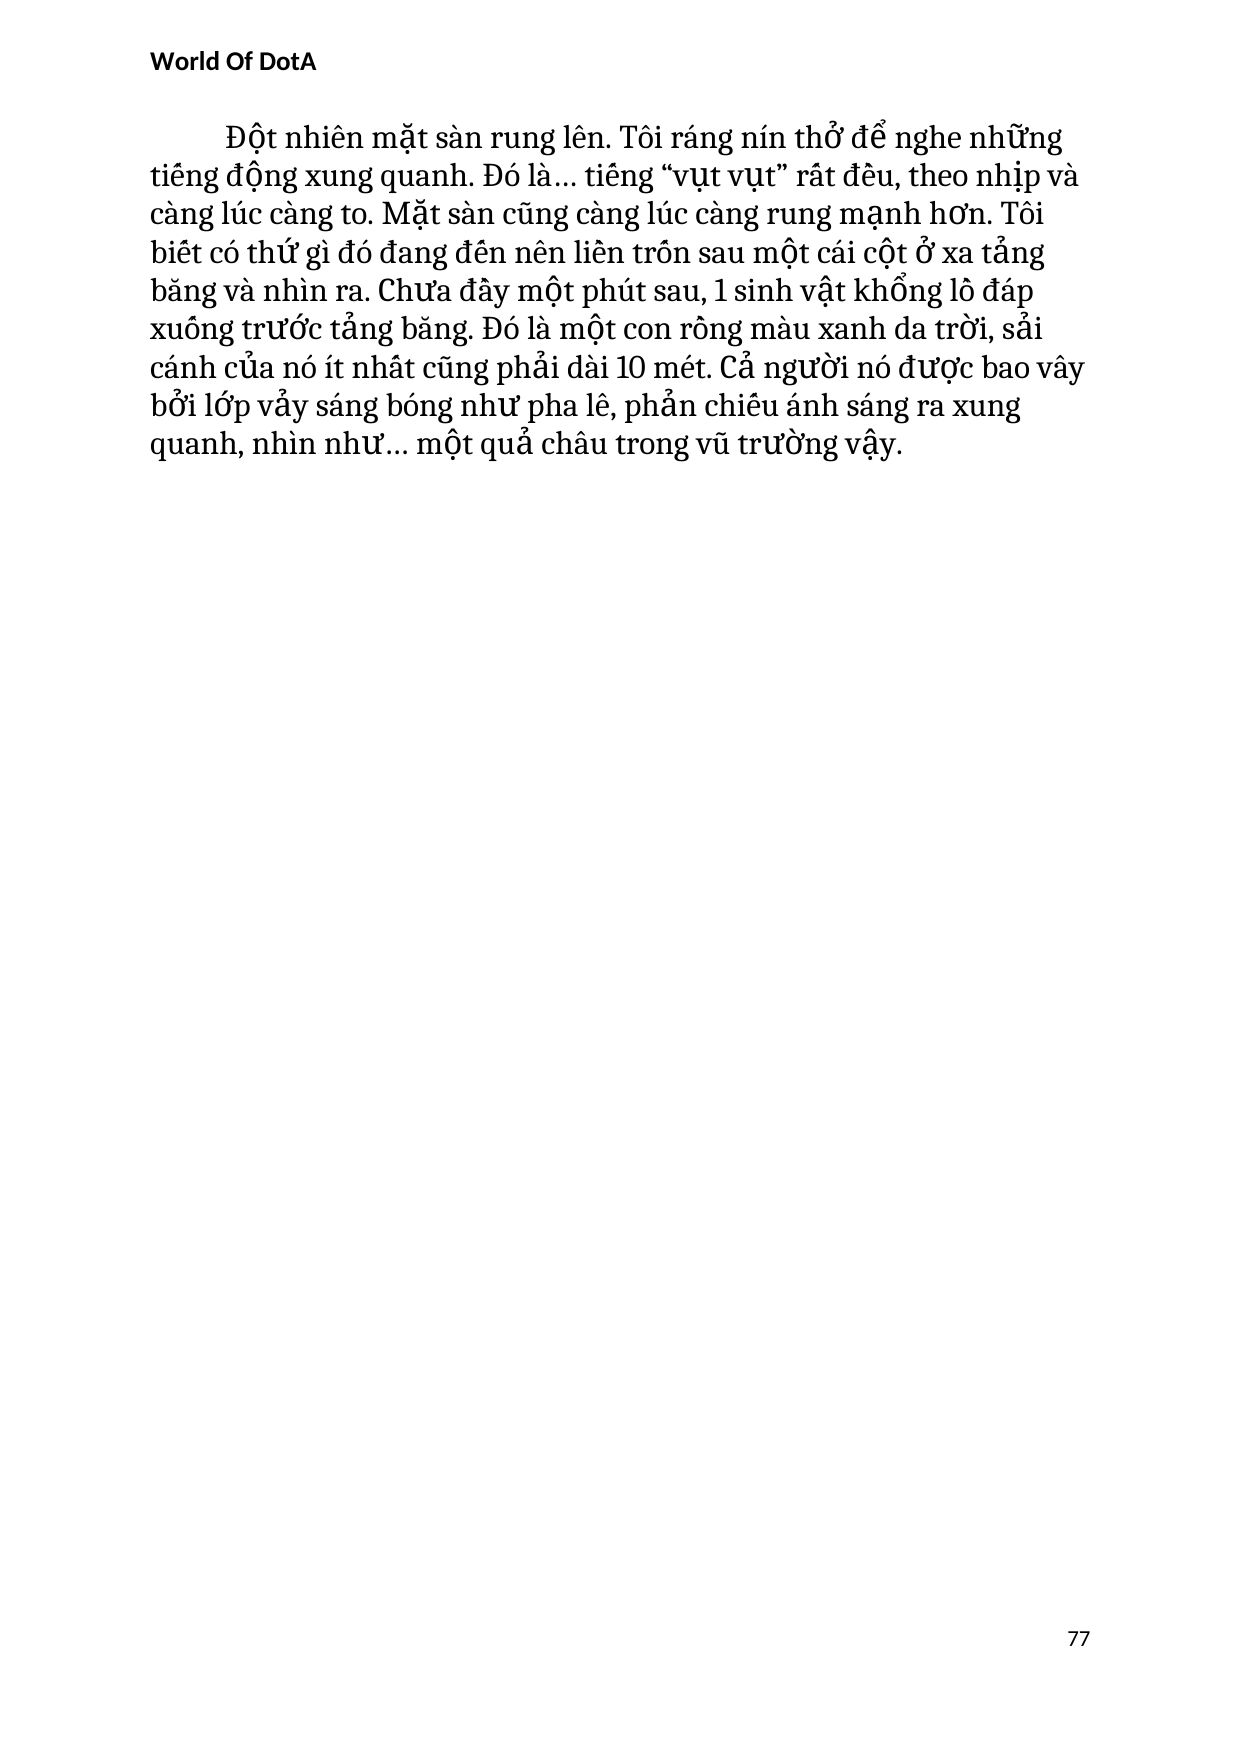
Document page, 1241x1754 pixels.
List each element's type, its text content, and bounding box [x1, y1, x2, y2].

subtitle Đột nhiên mặt sàn rung lên. Tôi ráng nín thở để nghe những tiếng động xung quanh. Đó là… tiếng “vụt vụt” rất đều, theo nhịp và càng lúc càng to. Mặt sàn cũng càng lúc càng rung mạnh hơn. Tôi biết có thứ gì đó đang đến nên liền trốn sau một cái cột ở xa tảng băng và nhìn ra. Chưa đầy một phút sau, 1 sinh vật khổng lồ đáp xuống trước tảng băng. Đó là một con rồng màu xanh da trời, sải cánh của nó ít nhất cũng phải dài 10 mét. Cả người nó được bao vây bởi lớp vảy sáng bóng như pha lê, phản chiếu ánh sáng ra xung quanh, nhìn như… một quả châu trong vũ trường vậy. [150, 118, 1090, 463]
